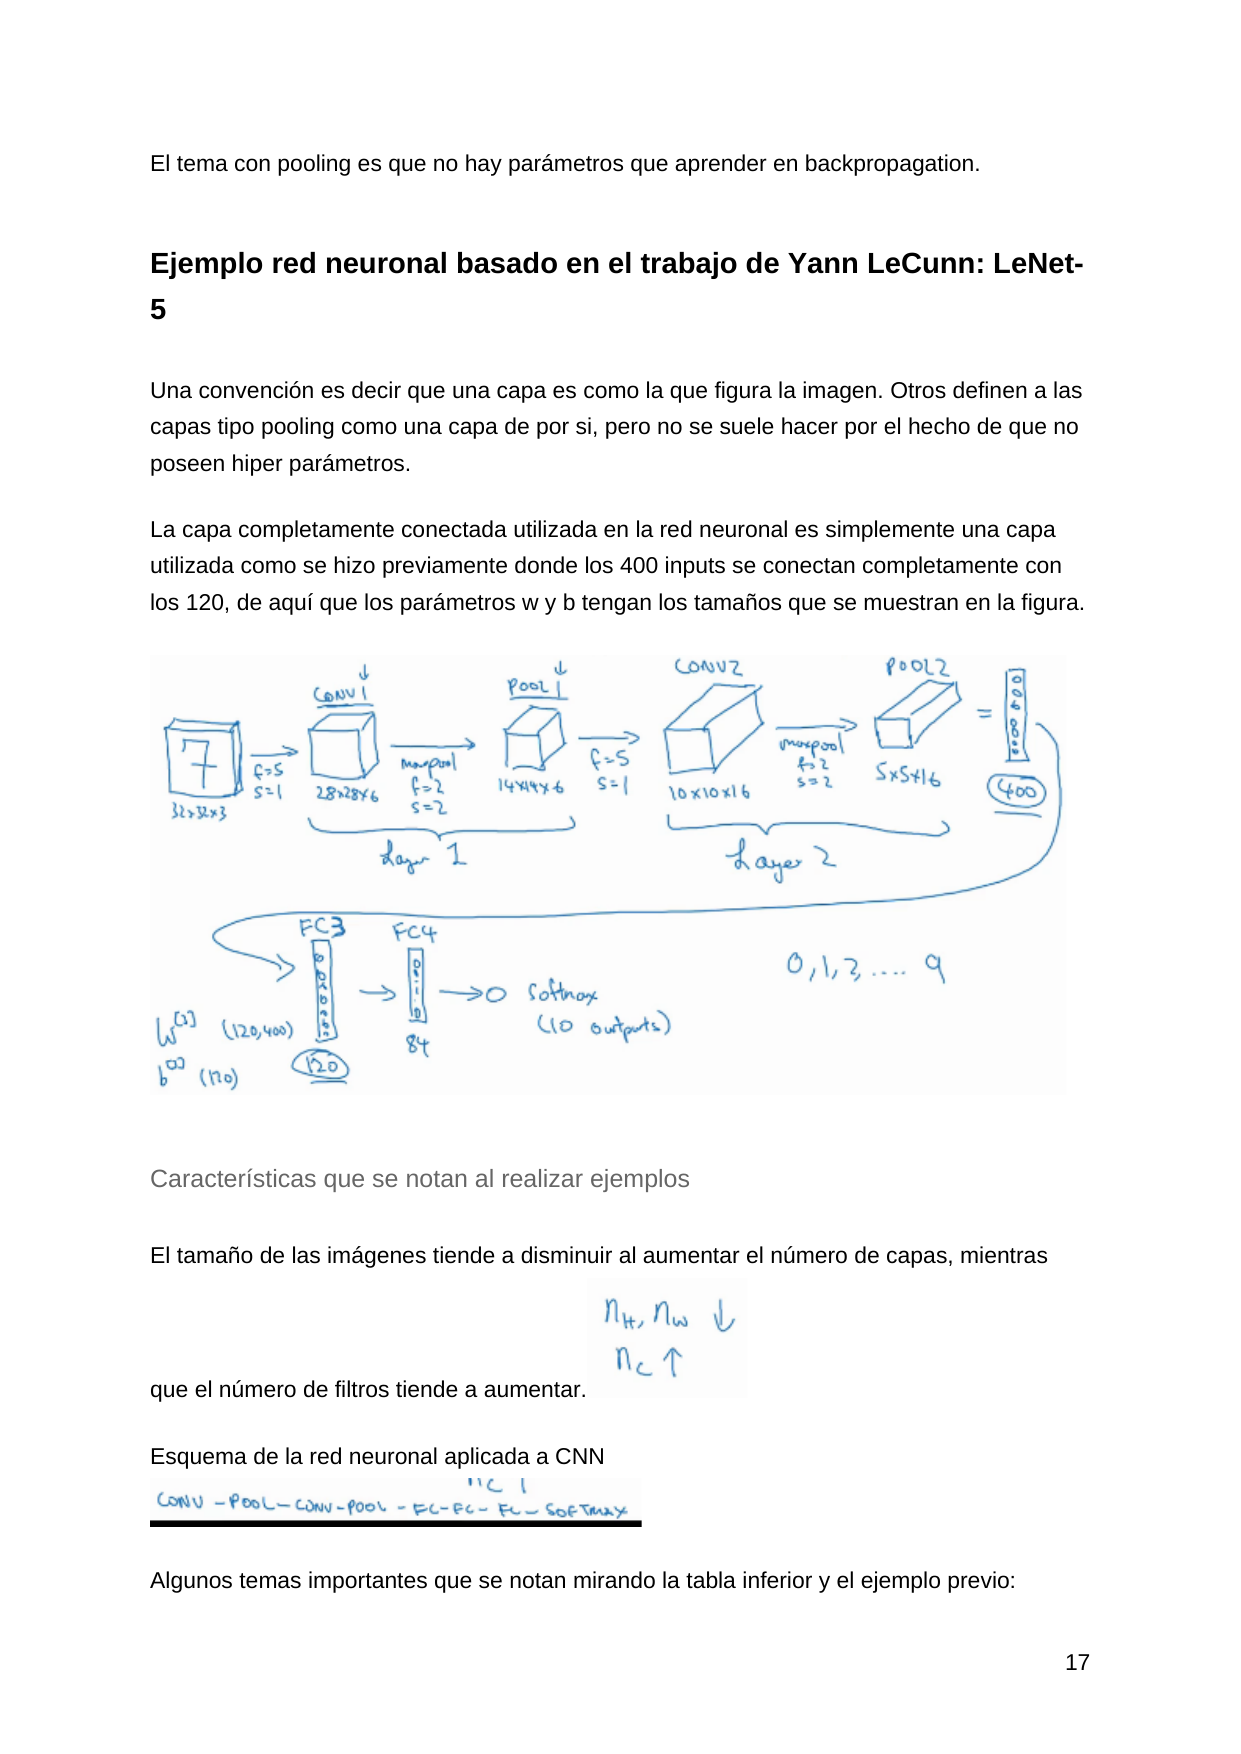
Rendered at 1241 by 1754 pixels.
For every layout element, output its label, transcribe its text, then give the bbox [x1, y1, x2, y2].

text El tema con pooling es que no hay parámetros que aprender en backpropagation. [150, 150, 1090, 176]
picture [150, 655, 1067, 1095]
text La capa completamente conectada utilizada en la red neuronal es simplemente una capa utilizada como se hizo previamente donde los 400 inputs se conectan completamente con los 120, de aquí que los parámetros w y b tengan los tamaños que se muestran en la figura. [150, 516, 1090, 615]
picture [587, 1278, 748, 1398]
text Esquema de la red neuronal aplicada a CNN [150, 1443, 1090, 1469]
subtitle Características que se notan al realizar ejemplos [150, 1164, 1090, 1193]
text Algunos temas importantes que se notan mirando la tabla inferior y el ejemplo previo: [150, 1567, 1090, 1593]
text El tamaño de las imágenes tiende a disminuir al aumentar el número de capas, mientras que el número de filtros tiende a aumentar. [150, 1242, 1090, 1402]
picture [150, 1478, 642, 1527]
text Una convención es decir que una capa es como la que figura la imagen. Otros definen a las capas tipo pooling como una capa de por si, pero no se suele hacer por el hecho de que no poseen hiper parámetros. [150, 377, 1090, 476]
subtitle Ejemplo red neuronal basado en el trabajo de Yann LeCunn: LeNet-5 [150, 246, 1090, 326]
